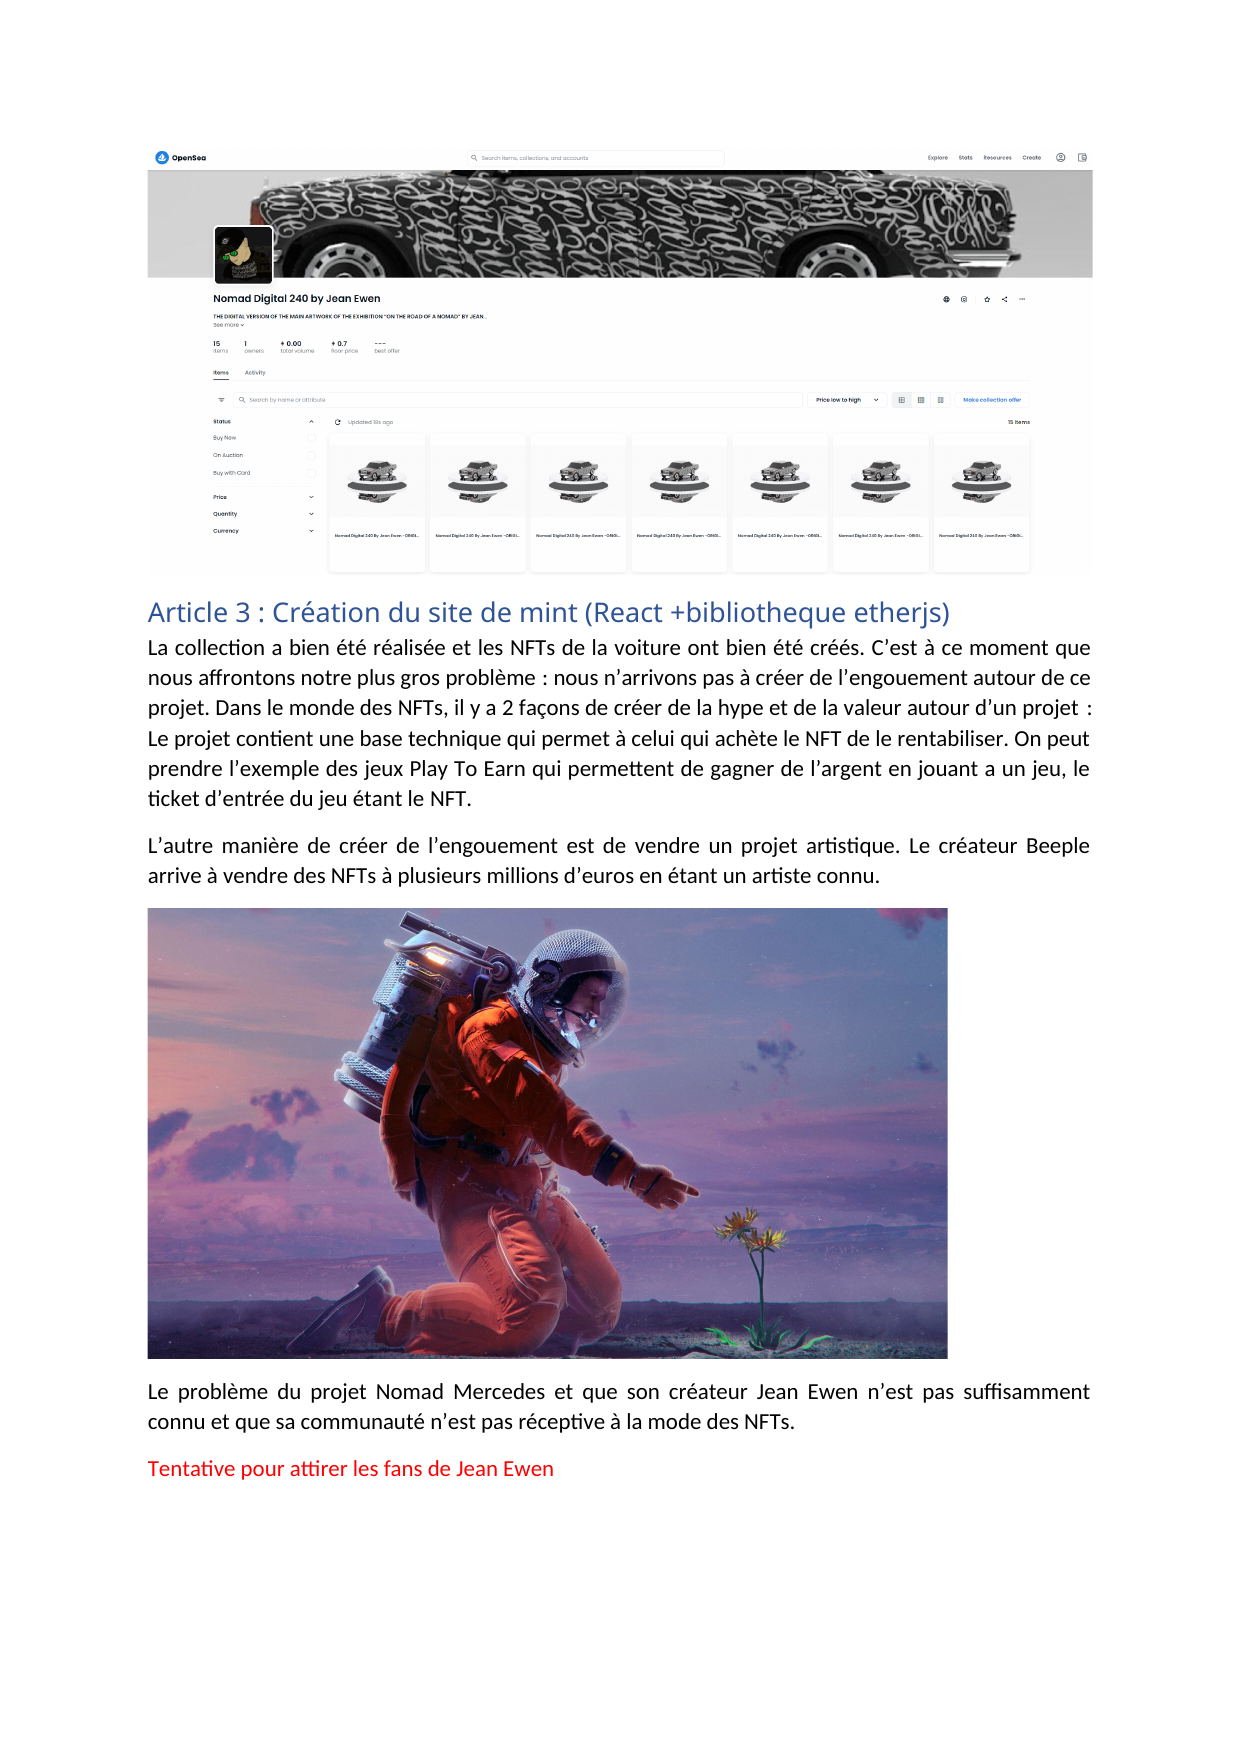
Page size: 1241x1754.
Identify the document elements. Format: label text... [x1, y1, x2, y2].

picture [147, 147, 1093, 575]
subtitle Article 3 : Création du site de mint (React +bibliotheque etherjs) [148, 593, 1093, 630]
picture [147, 908, 948, 1359]
text La collection a bien été réalisée et les NFTs de la voiture ont bien été créés. C’est à ce moment que nous affrontons notre plus gros problème : nous n’arrivons pas à créer de l’engouement autour de ce projet. Dans le monde des NFTs, il y a 2 façons de créer de la hype et de la valeur autour d’un projet : Le projet contient une base technique qui permet à celui qui achète le NFT de le rentabiliser. On peut prendre l’exemple des jeux Play To Earn qui permettent de gagner de l’argent en jouant a un jeu, le ticket d’entrée du jeu étant le NFT. [148, 633, 1093, 812]
text Le problème du projet Nomad Mercedes et que son créateur Jean Ewen n’est pas suffisamment connu et que sa communauté n’est pas réceptive à la mode des NFTs. [148, 1377, 1093, 1435]
text L’autre manière de créer de l’engouement est de vendre un projet artistique. Le créateur Beeple arrive à vendre des NFTs à plusieurs millions d’euros en étant un artiste connu. [148, 831, 1093, 889]
text Tentative pour attirer les fans de Jean Ewen [148, 1454, 1093, 1482]
